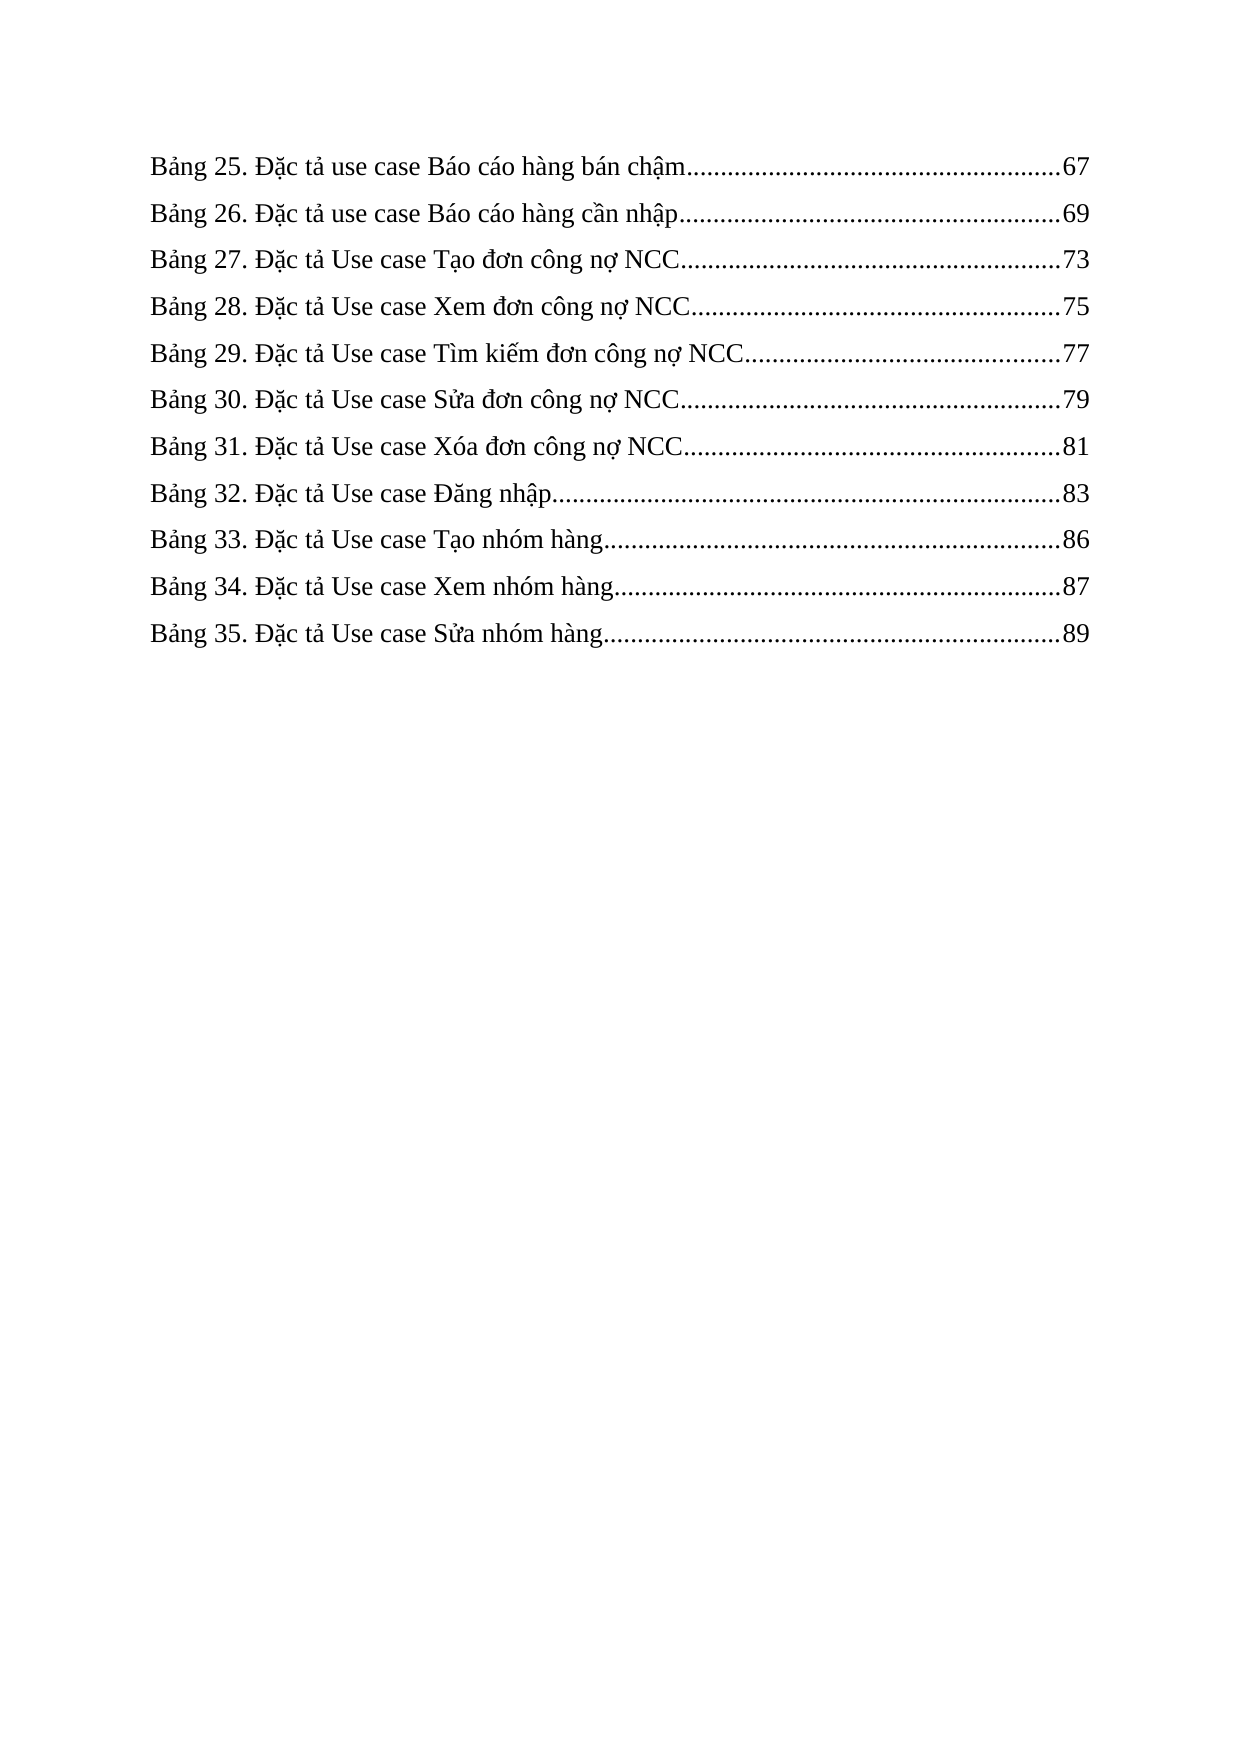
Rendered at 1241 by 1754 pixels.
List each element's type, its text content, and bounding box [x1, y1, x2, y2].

text Bảng 32. Đặc tả Use case Đăng nhập 83 [150, 477, 1090, 508]
text Bảng 27. Đặc tả Use case Tạo đơn công nợ NCC 73 [150, 243, 1090, 274]
text Bảng 33. Đặc tả Use case Tạo nhóm hàng 86 [150, 523, 1090, 554]
text Bảng 26. Đặc tả use case Báo cáo hàng cần nhập 69 [150, 197, 1090, 228]
text Bảng 34. Đặc tả Use case Xem nhóm hàng 87 [150, 570, 1090, 601]
text Bảng 31. Đặc tả Use case Xóa đơn công nợ NCC 81 [150, 430, 1090, 461]
text Bảng 35. Đặc tả Use case Sửa nhóm hàng 89 [150, 617, 1090, 648]
text Bảng 28. Đặc tả Use case Xem đơn công nợ NCC 75 [150, 290, 1090, 321]
text Bảng 30. Đặc tả Use case Sửa đơn công nợ NCC 79 [150, 383, 1090, 414]
text Bảng 25. Đặc tả use case Báo cáo hàng bán chậm 67 [150, 150, 1090, 181]
text Bảng 29. Đặc tả Use case Tìm kiếm đơn công nợ NCC 77 [150, 337, 1090, 368]
